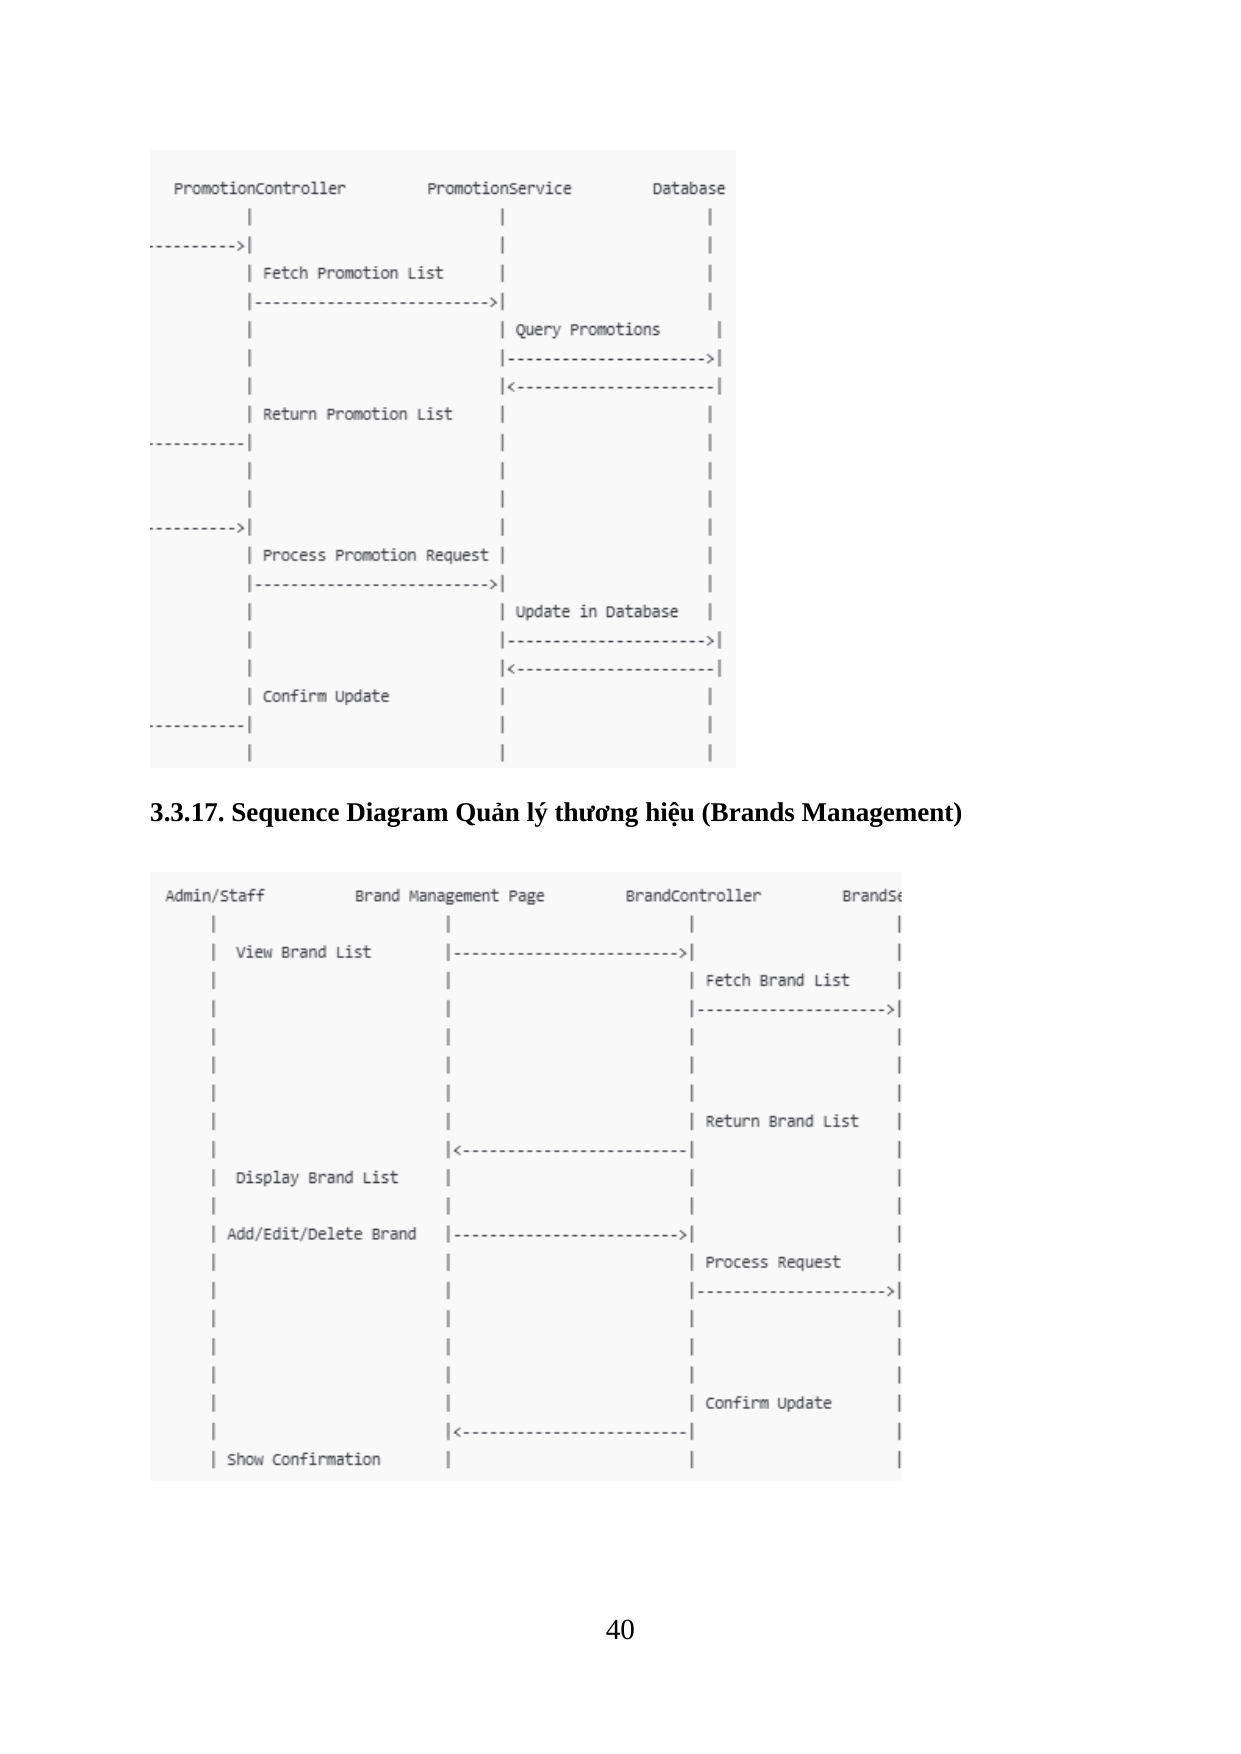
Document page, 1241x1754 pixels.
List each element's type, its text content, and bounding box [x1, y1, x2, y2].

picture [150, 150, 737, 768]
subtitle 3.3.17. Sequence Diagram Quản lý thương hiệu (Brands Management) [150, 796, 1090, 828]
picture [150, 872, 902, 1481]
